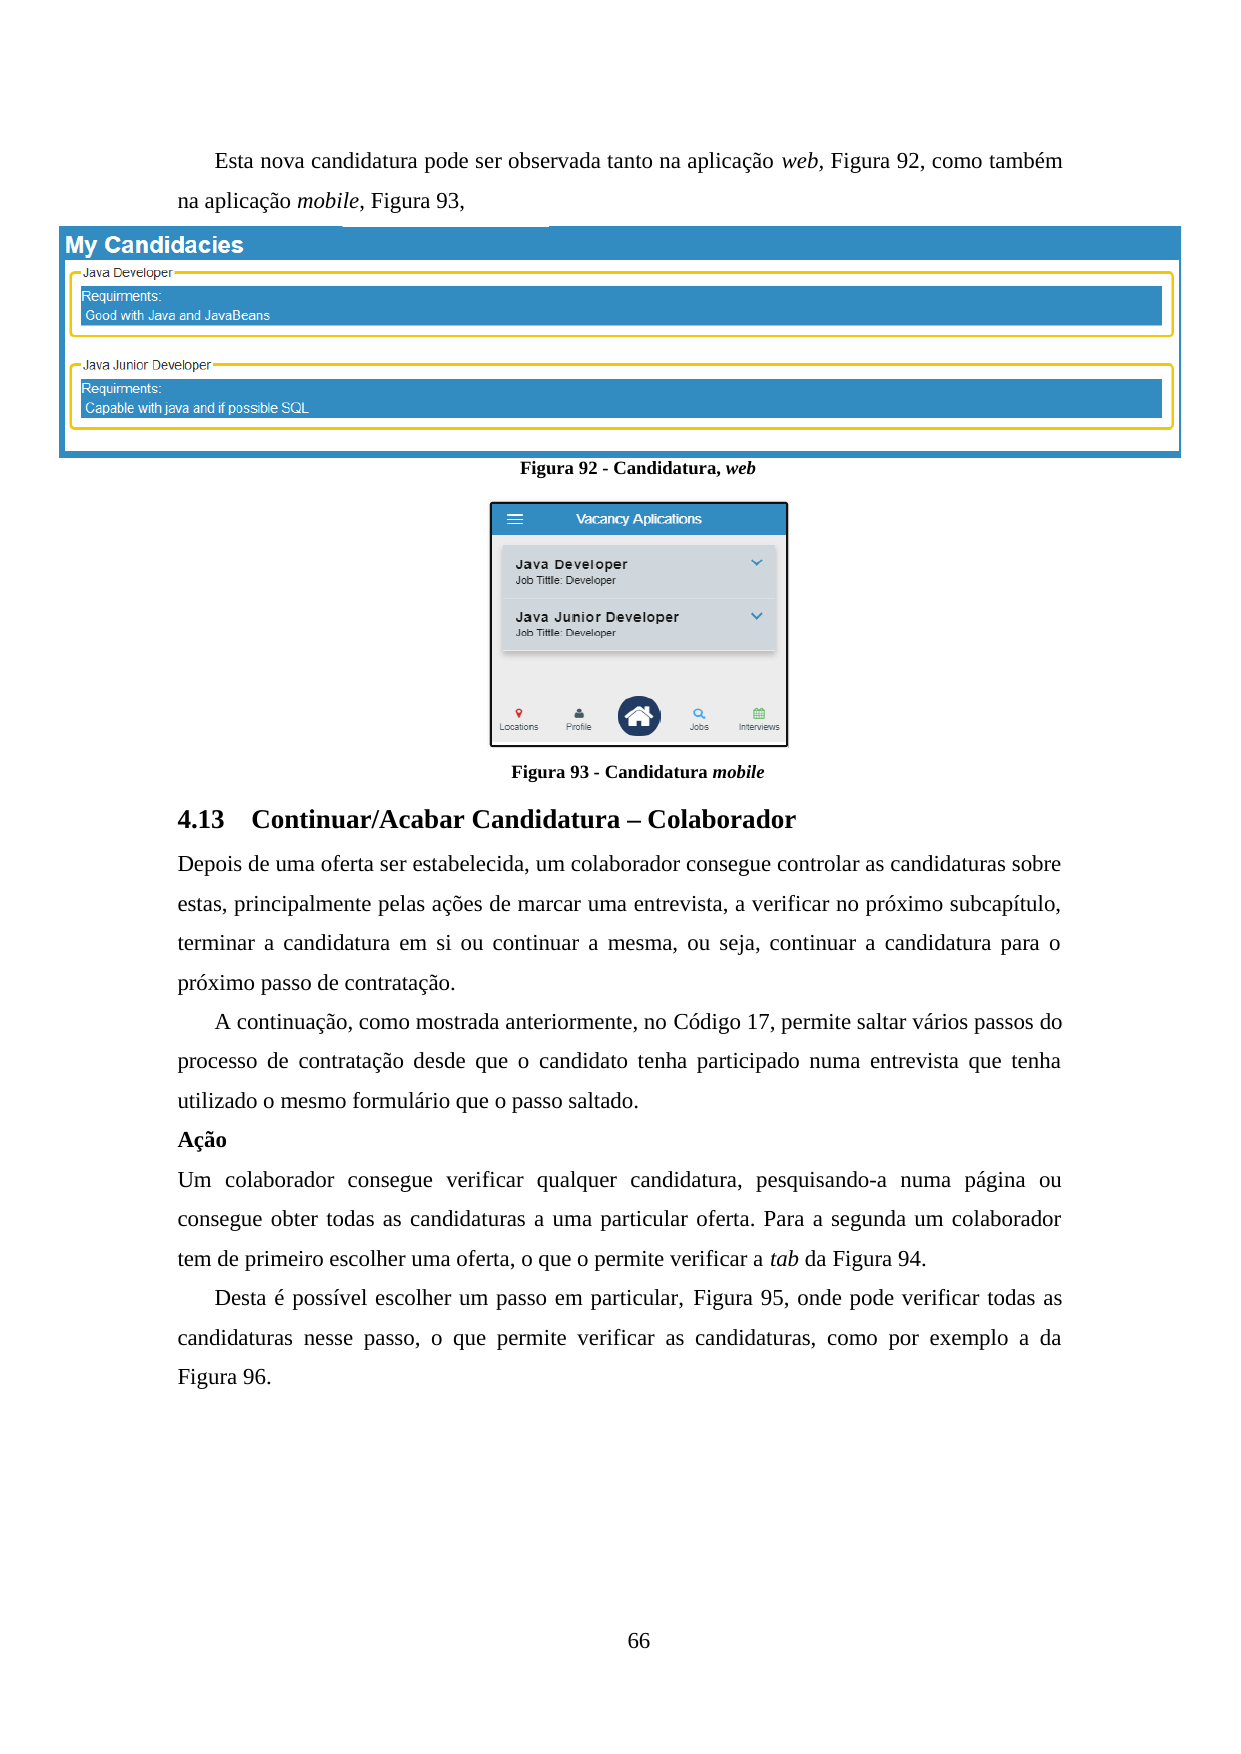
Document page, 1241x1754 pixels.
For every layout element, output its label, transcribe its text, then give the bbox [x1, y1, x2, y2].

text Ação [177, 1127, 1063, 1153]
picture [59, 226, 1182, 458]
text A continuação, como mostrada anteriormente, no Código 17, permite saltar vários passos do processo de contratação desde que o candidato tenha participado numa entrevista que tenha utilizado o mesmo formulário que o passo saltado. [177, 1008, 1063, 1113]
text Depois de uma oferta ser estabelecida, um colaborador consegue controlar as candidaturas sobre estas, principalmente pelas ações de marcar uma entrevista, a verificar no próximo subcapítulo, terminar a candidatura em si ou continuar a mesma, ou seja, continuar a candidatura para o próximo passo de contratação. [177, 850, 1063, 995]
text Um colaborador consegue verificar qualquer candidatura, pesquisando-a numa página ou consegue obter todas as candidaturas a uma particular oferta. Para a segunda um colaborador tem de primeiro escolher uma oferta, o que o permite verificar a tab da Figura 93. [177, 1166, 1063, 1271]
text Esta nova candidatura pode ser observada tanto na aplicação web, Figura 91, como também na aplicação mobile, Figura 92, [177, 148, 1063, 213]
picture [487, 499, 791, 748]
subtitle Continuar/Acabar Candidatura – Colaborador [177, 803, 1063, 835]
text Figura 92 - Candidatura, web [177, 458, 1063, 479]
text Figura 93 - Candidatura mobile [177, 761, 1063, 783]
text Desta é possível escolher um passo em particular, Figura 94, onde pode verificar todas as candidaturas nesse passo, o que permite verificar as candidaturas, como por exemplo a da Figura 95. [177, 1284, 1063, 1390]
